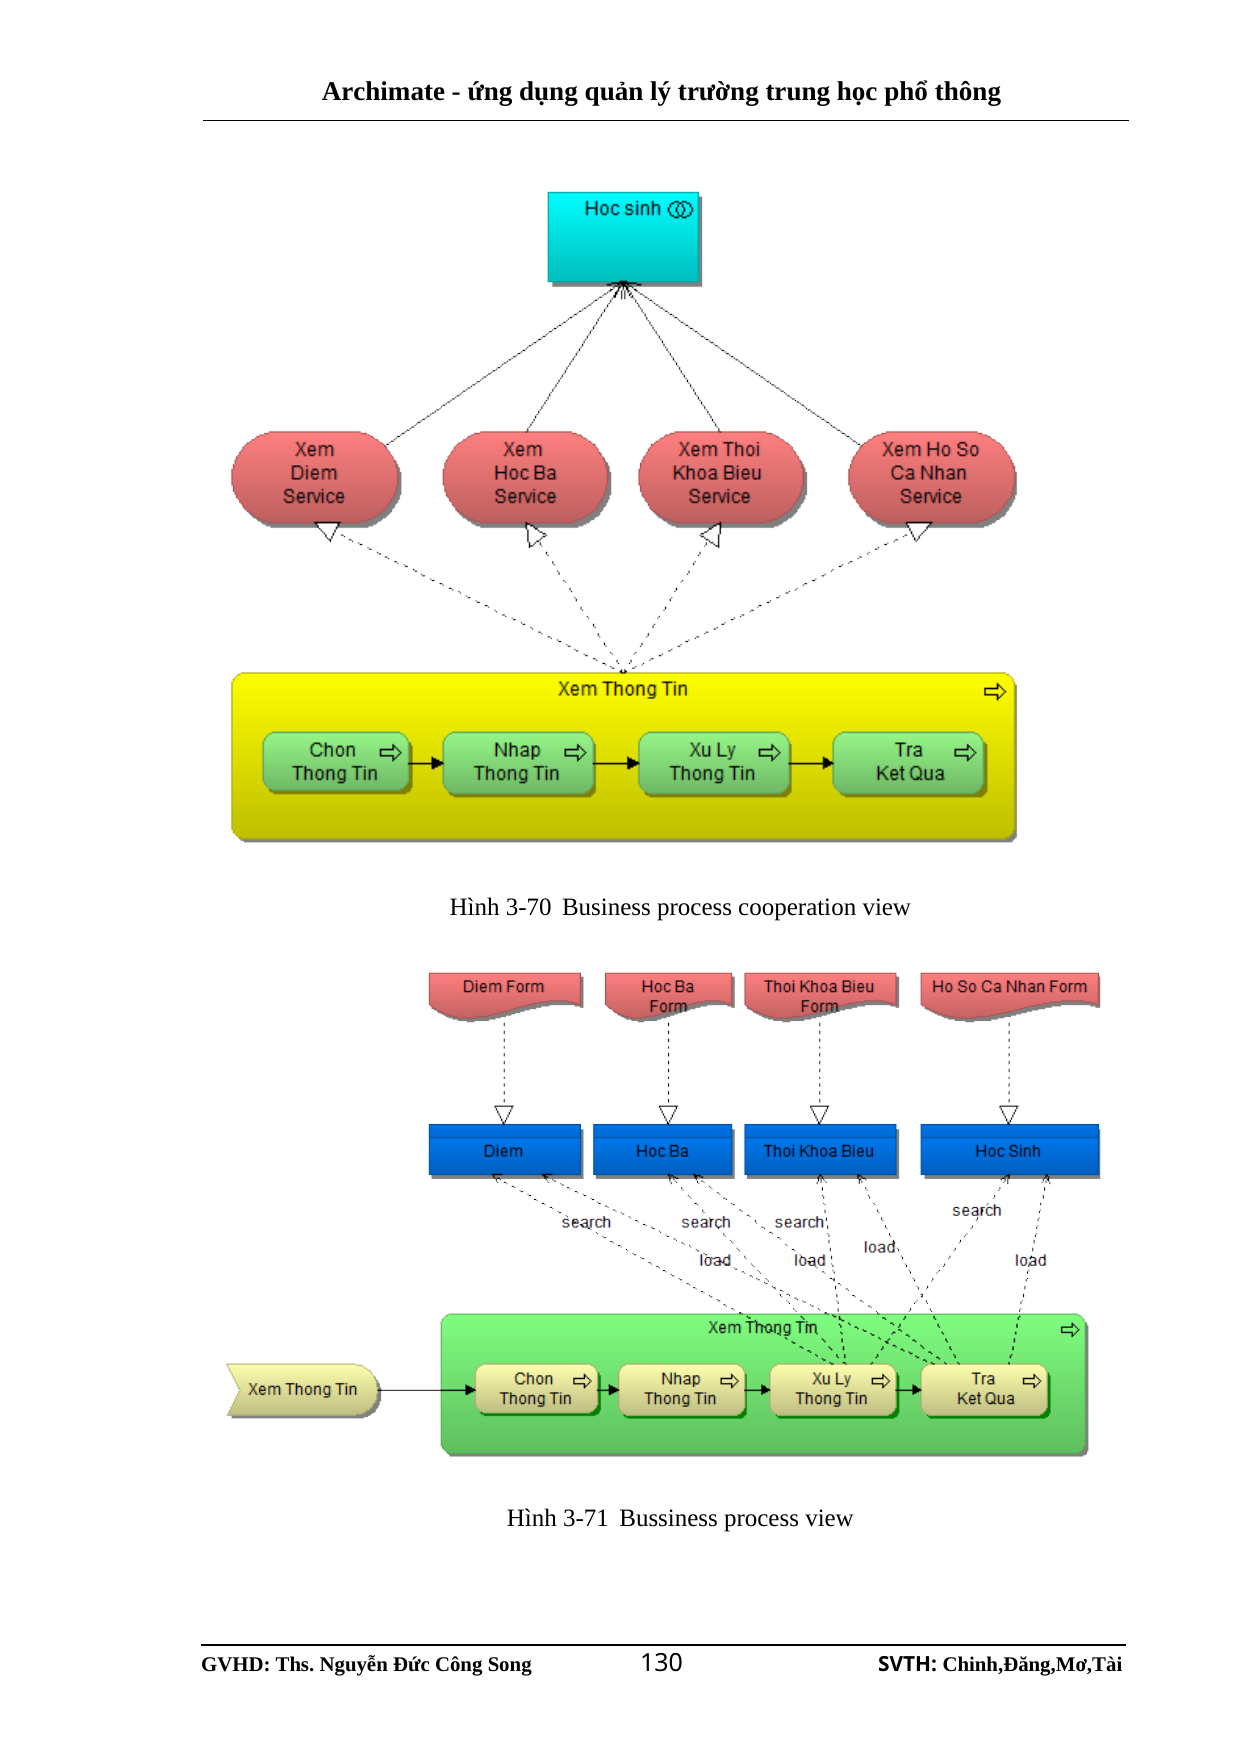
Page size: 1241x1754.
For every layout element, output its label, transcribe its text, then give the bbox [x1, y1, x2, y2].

picture [200, 946, 1123, 1478]
text Business process cooperation view [238, 892, 1122, 921]
text Bussiness process view [238, 1503, 1122, 1531]
picture [200, 159, 1043, 868]
